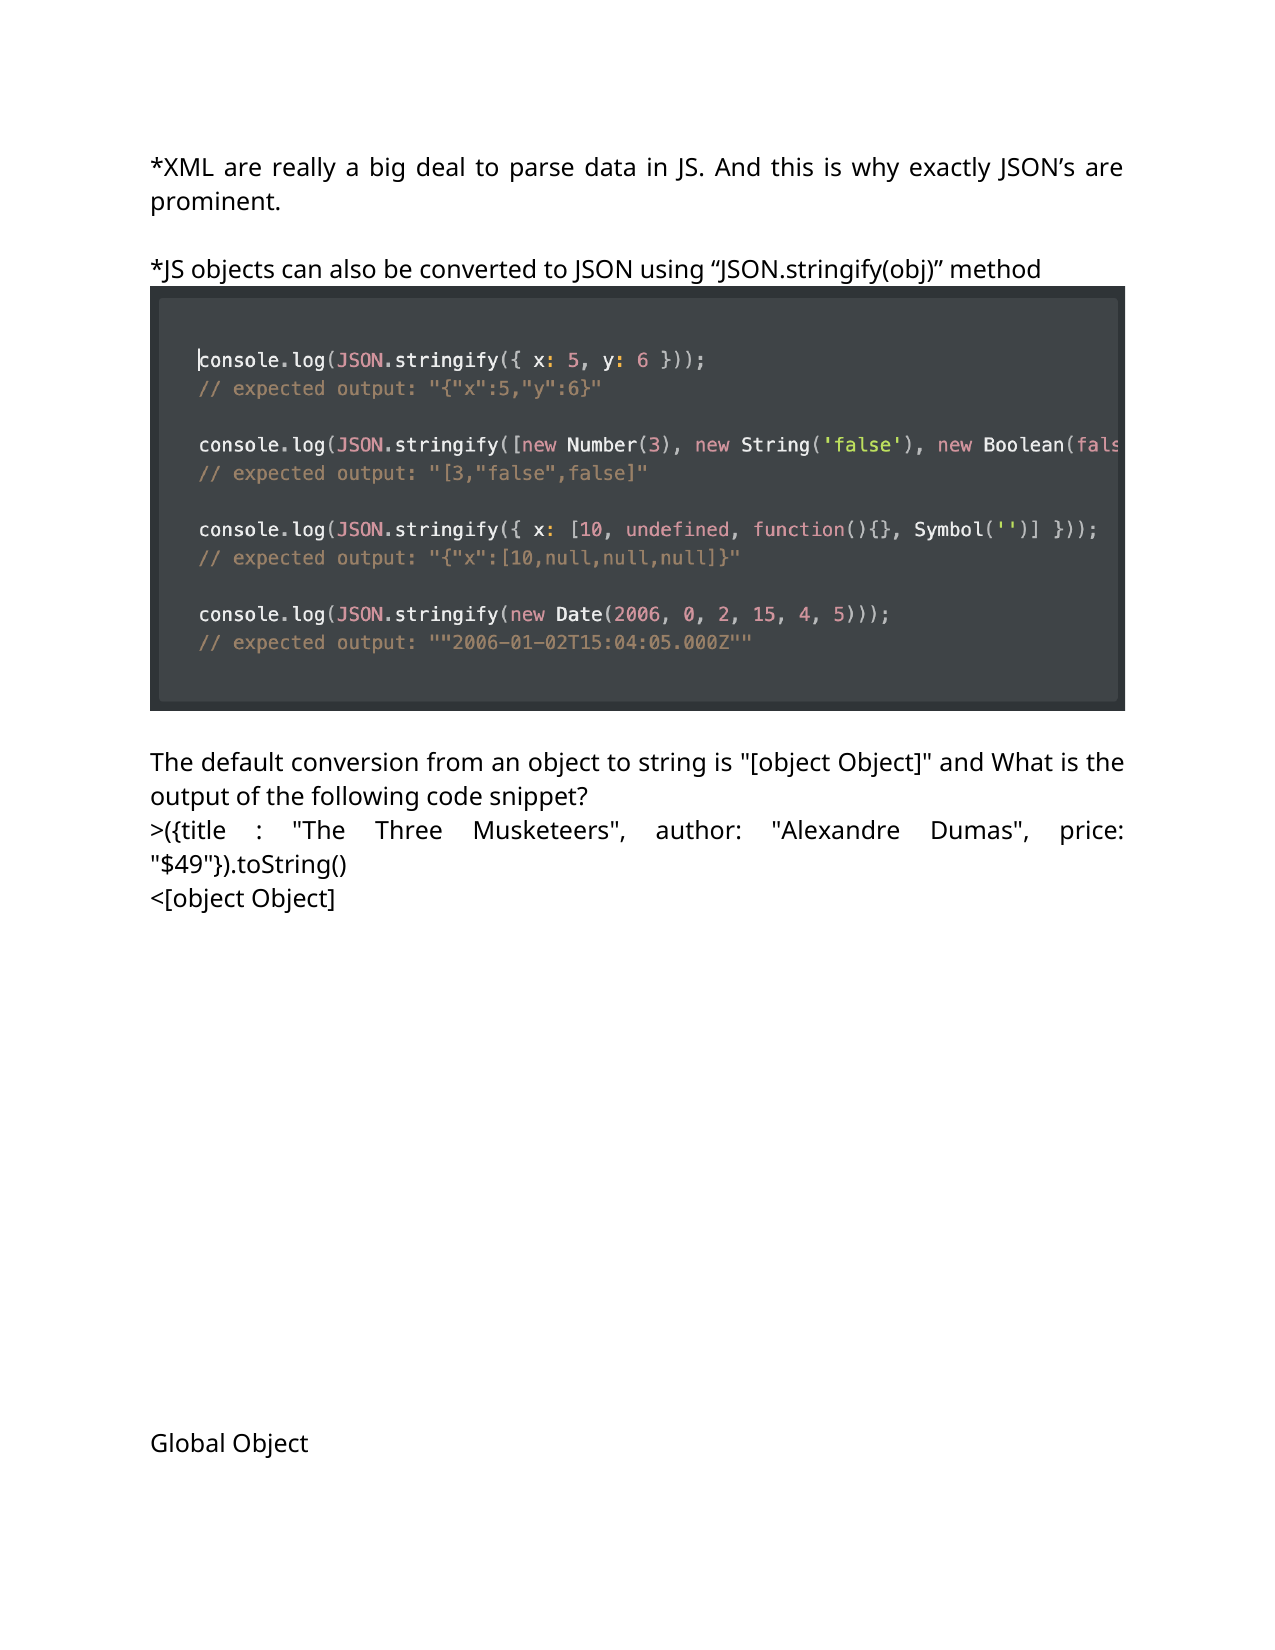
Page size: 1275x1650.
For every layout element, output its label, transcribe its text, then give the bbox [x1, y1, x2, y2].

text <[object Object] [150, 881, 1125, 915]
text Global Object [150, 1426, 1125, 1460]
picture [150, 286, 1125, 711]
text *JS objects can also be converted to JSON using “JSON.stringify(obj)” method [150, 252, 1125, 286]
text *XML are really a big deal to parse data in JS. And this is why exactly JSON’s are prominent. [150, 150, 1125, 218]
text >({title : "The Three Musketeers", author: "Alexandre Dumas", price: "$49"}).toString() [150, 812, 1125, 881]
text The default conversion from an object to string is "[object Object]" and What is the output of the following code snippet? [150, 744, 1125, 812]
